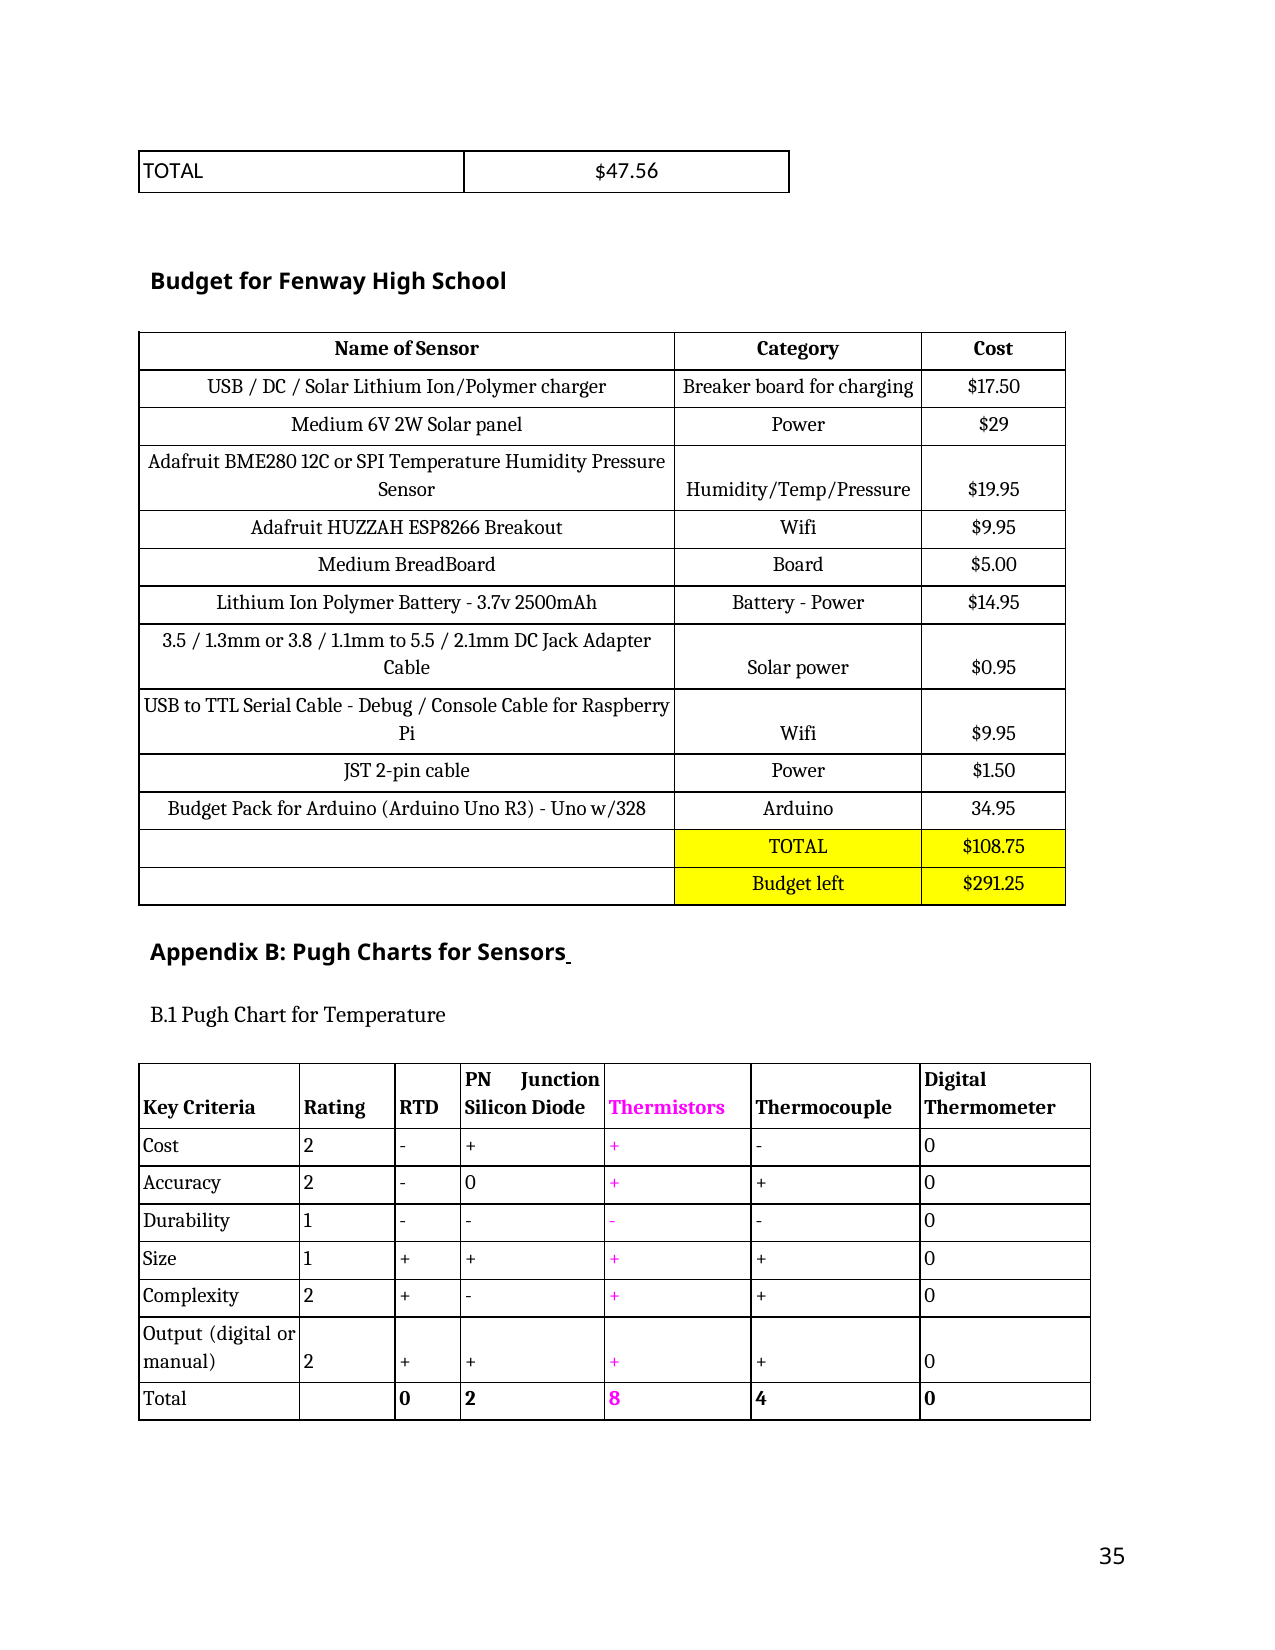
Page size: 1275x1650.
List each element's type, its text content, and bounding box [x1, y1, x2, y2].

table_cell $9.95 [922, 511, 1065, 547]
table_cell 1 [300, 1242, 394, 1278]
table_cell Arduino [675, 793, 921, 829]
table_cell Budget left [675, 868, 921, 904]
table_cell Wifi [675, 690, 921, 753]
table_cell + [605, 1129, 750, 1165]
table_cell $9.95 [922, 690, 1065, 753]
table_cell + [605, 1242, 750, 1278]
table_cell 2 [300, 1129, 394, 1165]
table_cell Medium BreadBoard [140, 549, 674, 585]
table_cell $108.75 [922, 830, 1065, 866]
table_cell Board [675, 549, 921, 585]
table_cell Medium 6V 2W Solar panel [140, 408, 674, 444]
table_header PN Junction Silicon Diode [461, 1064, 604, 1128]
table_cell $17.50 [922, 371, 1065, 407]
table_cell TOTAL [675, 830, 921, 866]
table_cell - [461, 1280, 604, 1316]
table_cell Breaker board for charging [675, 371, 921, 407]
table_header Thermistors [605, 1064, 750, 1128]
table_cell 0 [921, 1318, 1090, 1381]
table_cell 3.5 / 1.3mm or 3.8 / 1.1mm to 5.5 / 2.1mm DC Jack Adapter Cable [140, 625, 674, 688]
text Budget for Fenway High School [150, 265, 1125, 296]
table_cell $0.95 [922, 625, 1065, 688]
table_cell + [752, 1318, 919, 1381]
text B.1 Pugh Chart for Temperature [150, 1002, 1125, 1028]
table_header Category [675, 333, 921, 369]
table_cell 0 [921, 1242, 1090, 1278]
table_cell Humidity/Temp/Pressure [675, 446, 921, 510]
text Appendix B: Pugh Charts for Sensors [150, 936, 1125, 967]
table_header Key Criteria [140, 1064, 299, 1128]
table_cell USB to TTL Serial Cable - Debug / Console Cable for Raspberry Pi [140, 690, 674, 753]
table_cell Durability [140, 1205, 299, 1241]
table_cell 2 [300, 1280, 394, 1316]
table_cell + [605, 1280, 750, 1316]
table_cell $291.25 [922, 868, 1065, 904]
table_cell Output (digital or manual) [140, 1318, 299, 1381]
table_cell + [752, 1167, 919, 1203]
table_cell Complexity [140, 1280, 299, 1316]
table_cell + [461, 1242, 604, 1278]
table_cell + [605, 1167, 750, 1203]
table_cell 0 [921, 1205, 1090, 1241]
table_cell 1 [300, 1205, 394, 1241]
table_cell Cost [140, 1129, 299, 1165]
table_cell $29 [922, 408, 1065, 444]
table_header Name of Sensor [140, 333, 674, 369]
table_cell - [396, 1205, 460, 1241]
table_cell + [461, 1318, 604, 1381]
table_cell 2 [300, 1318, 394, 1381]
table_cell Adafruit BME280 12C or SPI Temperature Humidity Pressure Sensor [140, 446, 674, 510]
table_cell Adafruit HUZZAH ESP8266 Breakout [140, 511, 674, 547]
table_header Cost [922, 333, 1065, 369]
table_cell Size [140, 1242, 299, 1278]
table_cell - [752, 1205, 919, 1241]
table_cell Total [140, 1383, 299, 1419]
table_cell + [752, 1242, 919, 1278]
table_cell 0 [921, 1383, 1090, 1419]
table_cell + [461, 1129, 604, 1165]
table_cell 2 [461, 1383, 604, 1419]
table_cell Lithium Ion Polymer Battery - 3.7v 2500mAh [140, 587, 674, 623]
table_cell 0 [921, 1167, 1090, 1203]
table_cell - [605, 1205, 750, 1241]
table_cell 0 [461, 1167, 604, 1203]
table_cell [300, 1383, 394, 1419]
table_cell + [752, 1280, 919, 1316]
table_cell [140, 868, 674, 904]
table_cell + [396, 1242, 460, 1278]
table_cell $19.95 [922, 446, 1065, 510]
table_cell $14.95 [922, 587, 1065, 623]
table_cell - [752, 1129, 919, 1165]
table_cell - [461, 1205, 604, 1241]
table_cell Accuracy [140, 1167, 299, 1203]
table_cell - [396, 1129, 460, 1165]
table_header Thermocouple [752, 1064, 919, 1128]
table_cell Budget Pack for Arduino (Arduino Uno R3) - Uno w/328 [140, 793, 674, 829]
table_cell 0 [921, 1280, 1090, 1316]
table_cell + [396, 1280, 460, 1316]
table_cell USB / DC / Solar Lithium Ion/Polymer charger [140, 371, 674, 407]
table_cell $5.00 [922, 549, 1065, 585]
table_cell Power [675, 408, 921, 444]
table_cell Power [675, 755, 921, 791]
table_cell 34.95 [922, 793, 1065, 829]
table_header RTD [396, 1064, 460, 1128]
table_cell [140, 830, 674, 866]
table_cell Battery - Power [675, 587, 921, 623]
table_cell 0 [396, 1383, 460, 1419]
table_cell 2 [300, 1167, 394, 1203]
table_cell - [396, 1167, 460, 1203]
table_header Rating [300, 1064, 394, 1128]
table_cell TOTAL [140, 152, 463, 192]
table_cell Wifi [675, 511, 921, 547]
table_cell $47.56 [465, 152, 788, 192]
table_cell 0 [921, 1129, 1090, 1165]
table_cell 4 [752, 1383, 919, 1419]
table_cell + [605, 1318, 750, 1381]
table_cell Solar power [675, 625, 921, 688]
table_cell $1.50 [922, 755, 1065, 791]
table_cell 8 [605, 1383, 750, 1419]
table_cell JST 2-pin cable [140, 755, 674, 791]
table_cell + [396, 1318, 460, 1381]
table_header Digital Thermometer [921, 1064, 1090, 1128]
